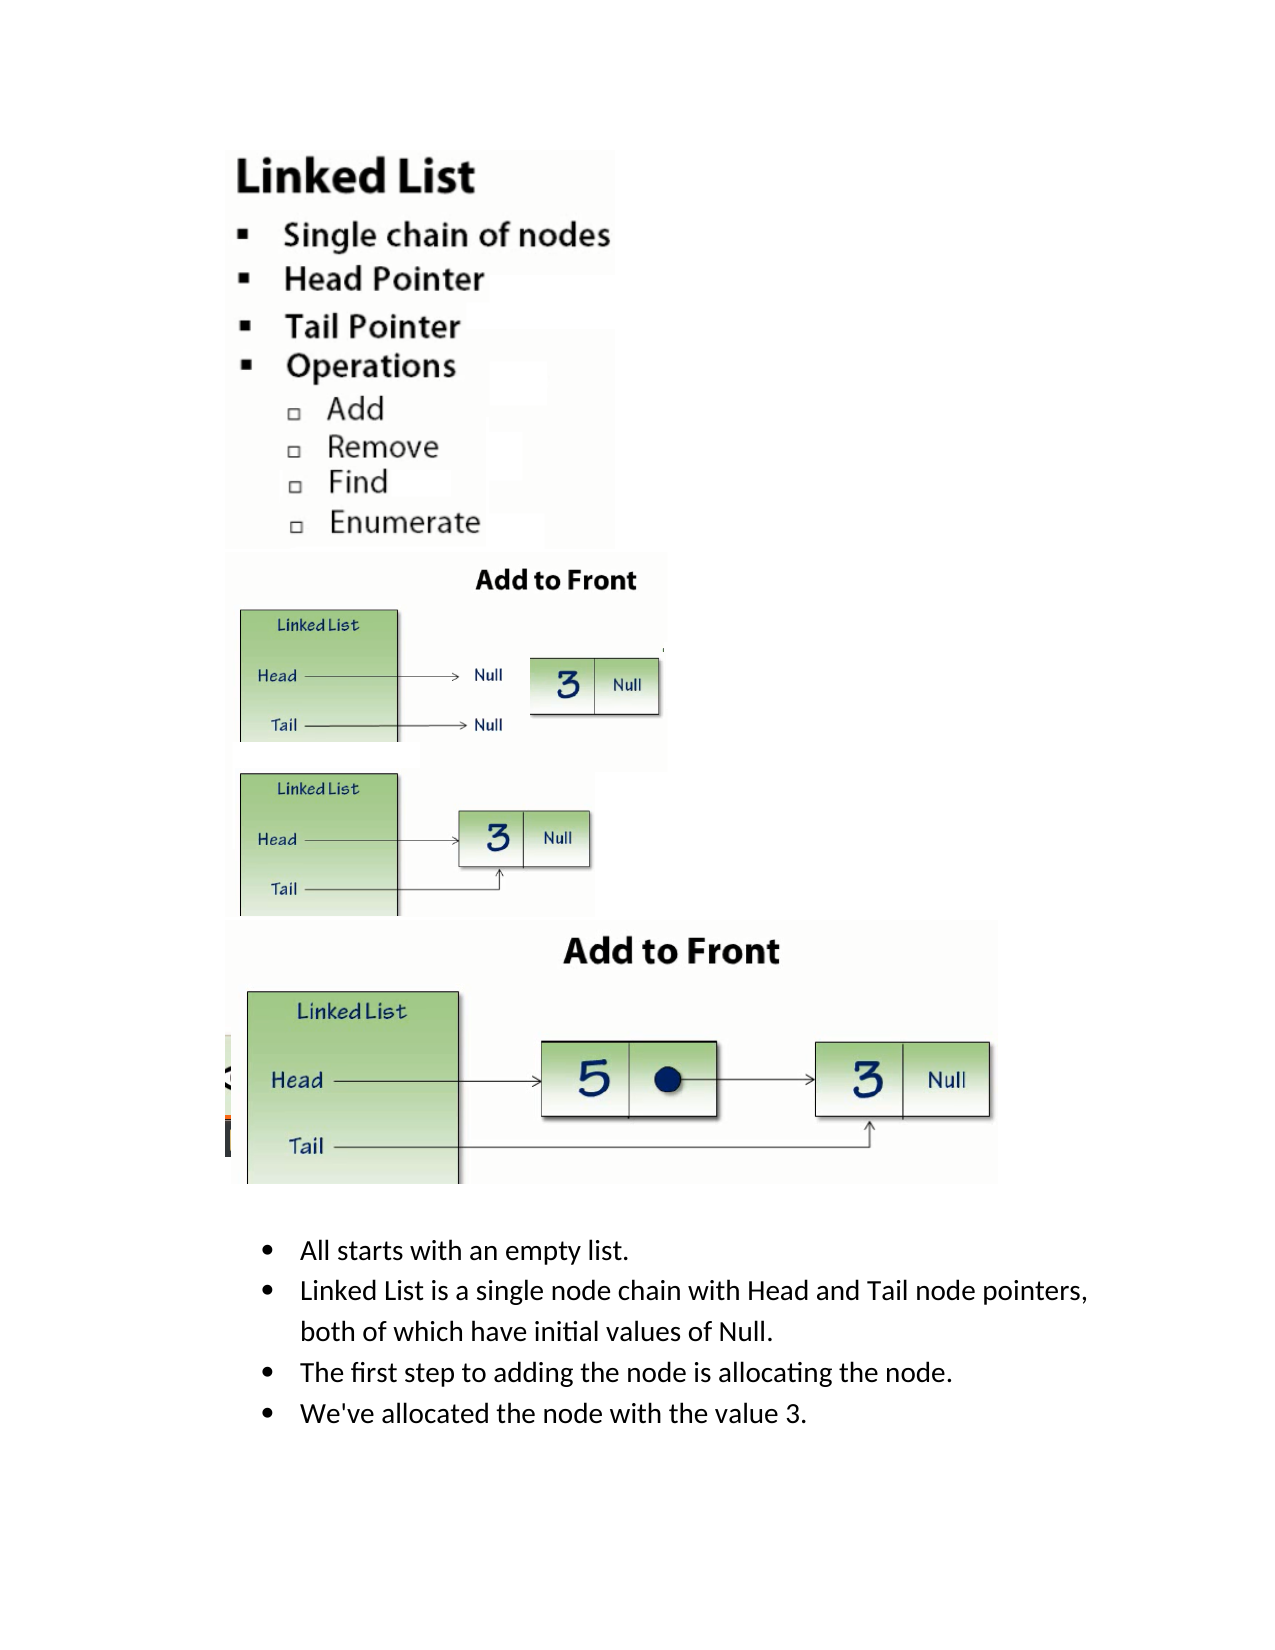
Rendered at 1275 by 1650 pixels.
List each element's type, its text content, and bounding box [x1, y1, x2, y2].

list All starts with an empty list. [262, 1232, 1125, 1267]
list Linked List is a single node chain with Head and Tail node pointers, both of which have initial values of Null. [262, 1272, 1125, 1349]
list The first step to adding the node is allocating the node. [262, 1354, 1125, 1390]
list We've allocated the node with the value 3. [262, 1395, 1125, 1431]
picture [225, 150, 615, 549]
picture [225, 552, 668, 917]
picture [225, 920, 999, 1187]
